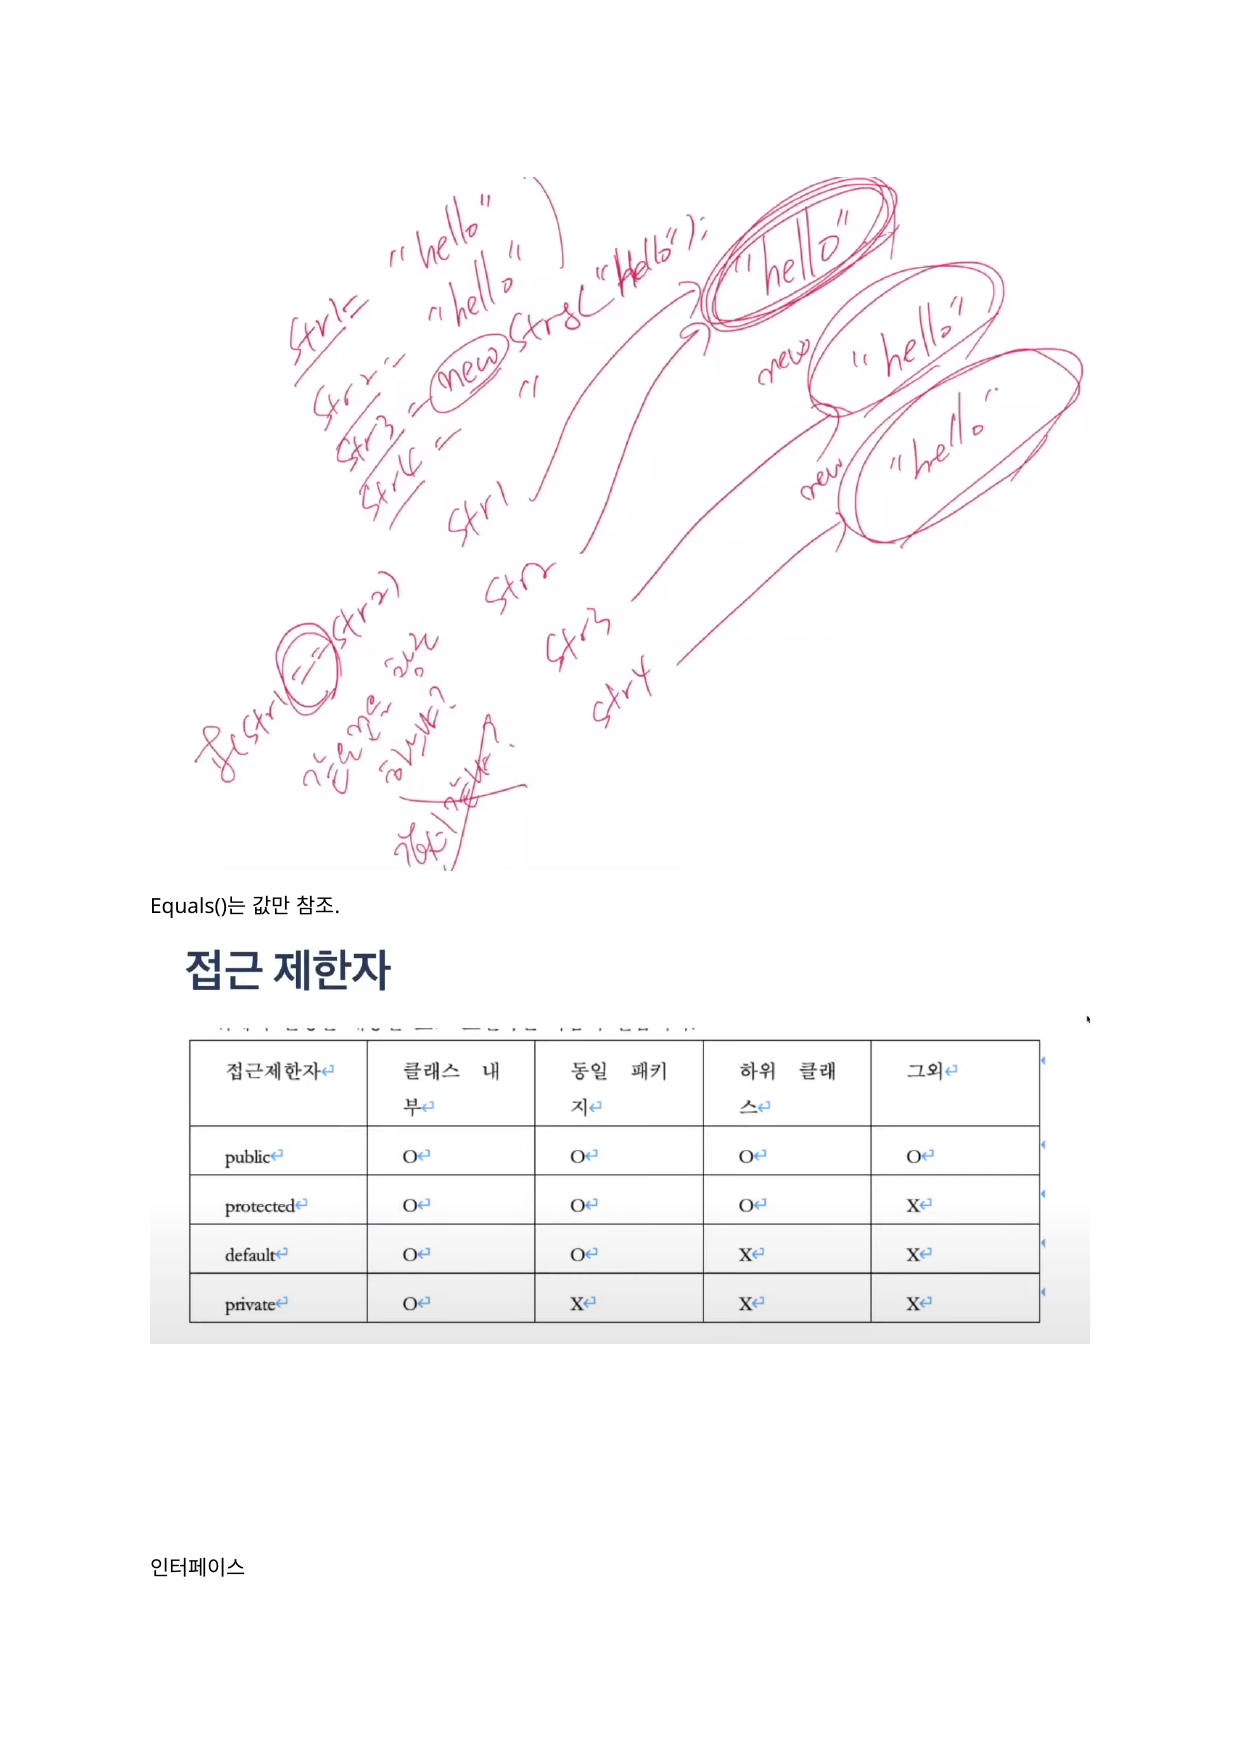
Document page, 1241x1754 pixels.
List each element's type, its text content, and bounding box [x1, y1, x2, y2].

picture [150, 177, 1091, 871]
text 인터페이스 [150, 1551, 1090, 1581]
text Equals()는 값만 참조. [150, 889, 1090, 919]
picture [150, 938, 1091, 1344]
